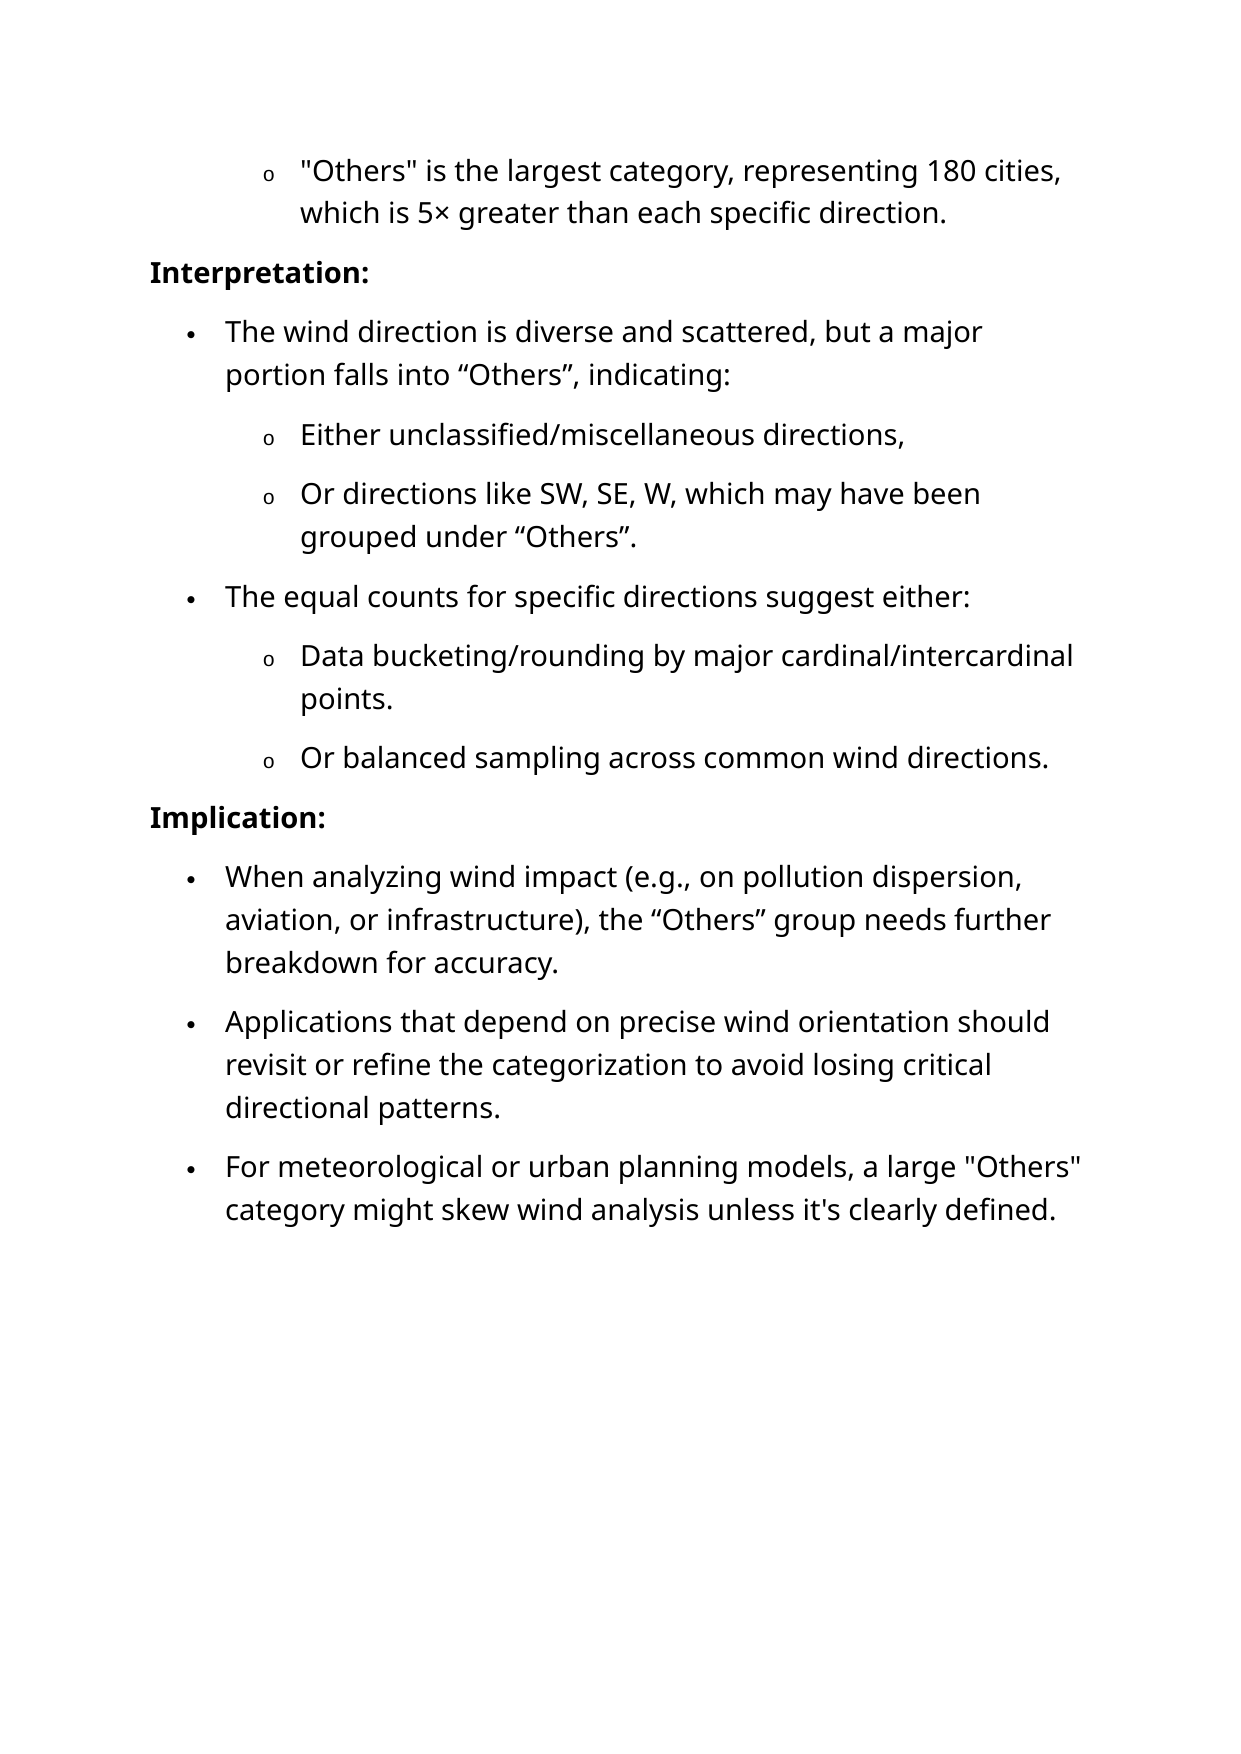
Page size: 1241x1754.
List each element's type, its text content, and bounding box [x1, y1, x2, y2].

list The equal counts for specific directions suggest either: [187, 576, 1090, 616]
list Data bucketing/rounding by major cardinal/intercardinal points. [262, 635, 1090, 718]
list The wind direction is diverse and scattered, but a major portion falls into “Others”, indicating: [187, 312, 1090, 394]
list Either unclassified/miscellaneous directions, [262, 414, 1090, 454]
text Interpretation: [150, 252, 1090, 292]
list Applications that depend on precise wind orientation should revisit or refine the categorization to avoid losing critical directional patterns. [187, 1002, 1090, 1127]
list Or balanced sampling across common wind directions. [262, 738, 1090, 777]
text Implication: [150, 797, 1090, 837]
list "Others" is the largest category, representing 180 cities, which is 5× greater than each specific direction. [262, 150, 1090, 232]
list Or directions like SW, SE, W, which may have been grouped under “Others”. [262, 473, 1090, 556]
list For meteorological or urban planning models, a large "Others" category might skew wind analysis unless it's clearly defined. [187, 1147, 1090, 1229]
list When analyzing wind impact (e.g., on pollution dispersion, aviation, or infrastructure), the “Others” group needs further breakdown for accuracy. [187, 857, 1090, 982]
